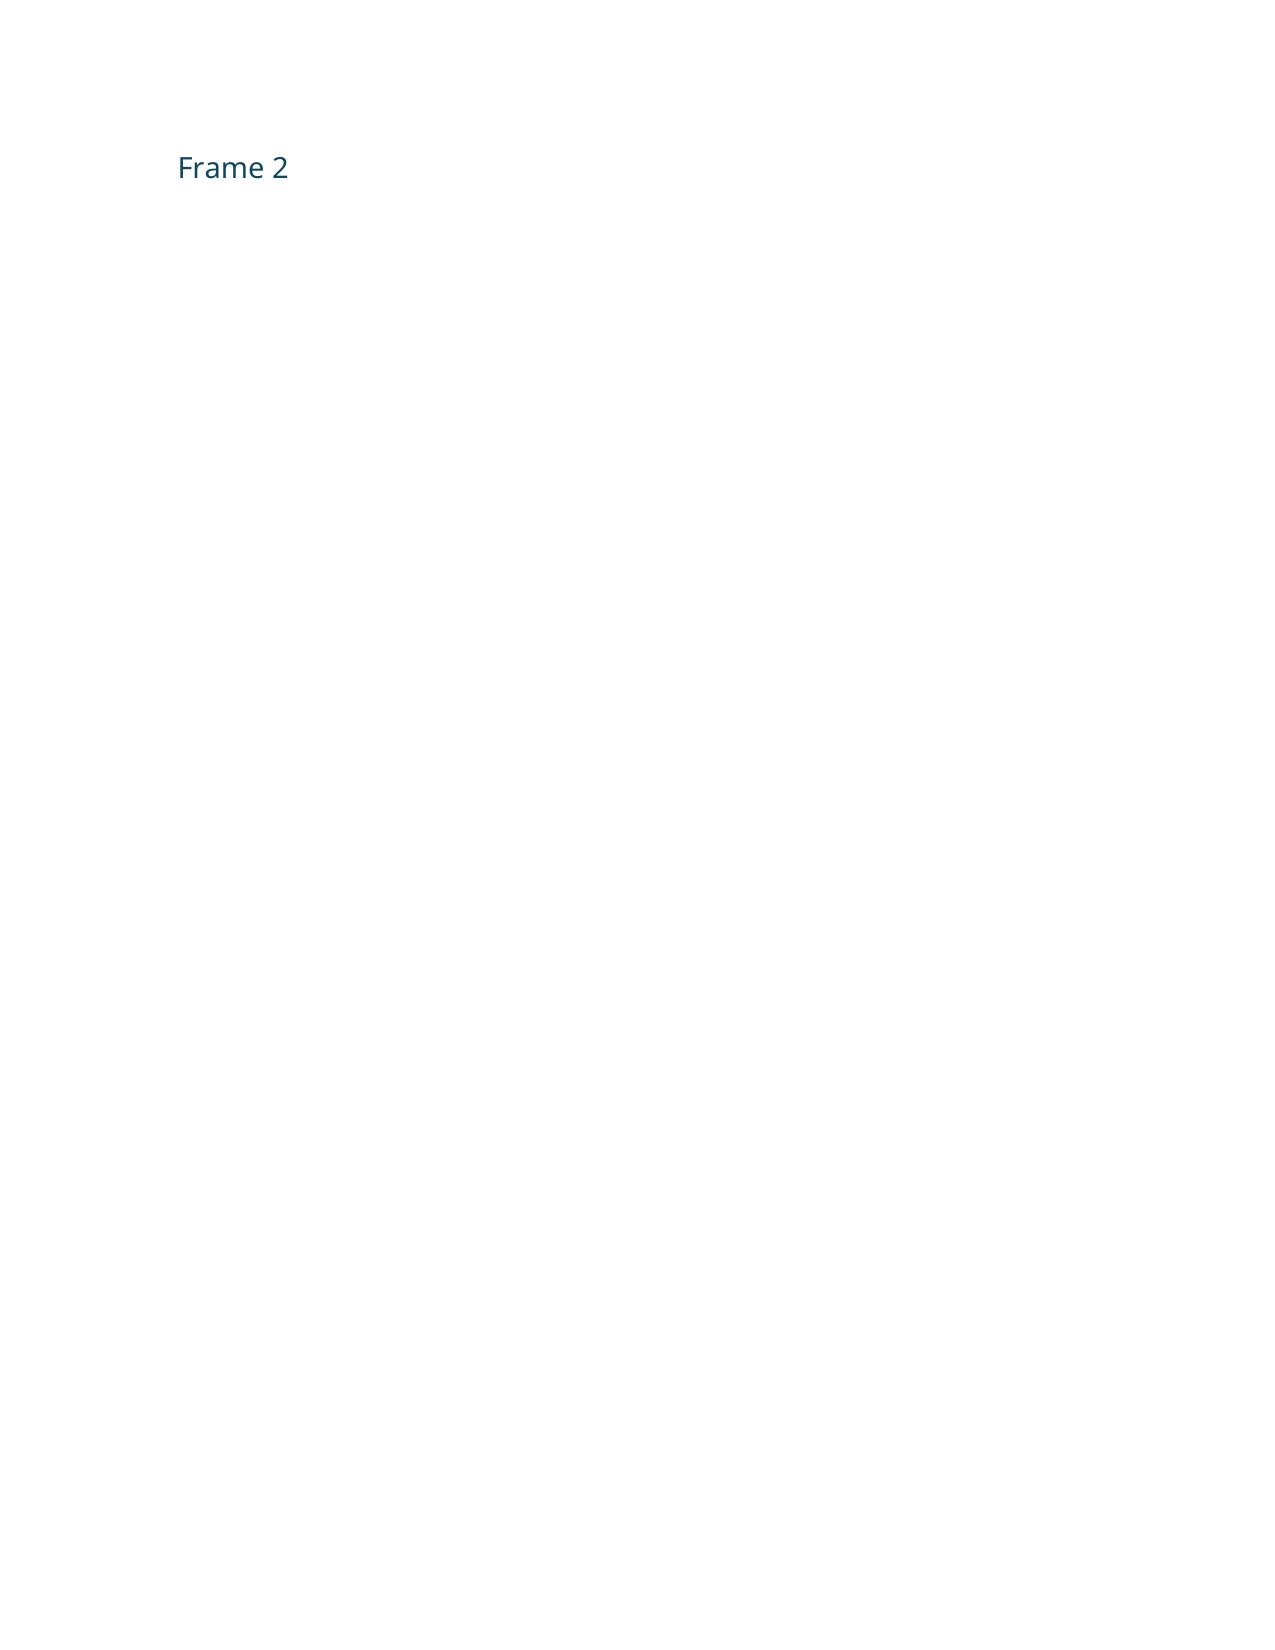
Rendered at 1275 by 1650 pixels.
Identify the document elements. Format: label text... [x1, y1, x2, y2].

subtitle Frame 2 [177, 148, 1098, 187]
